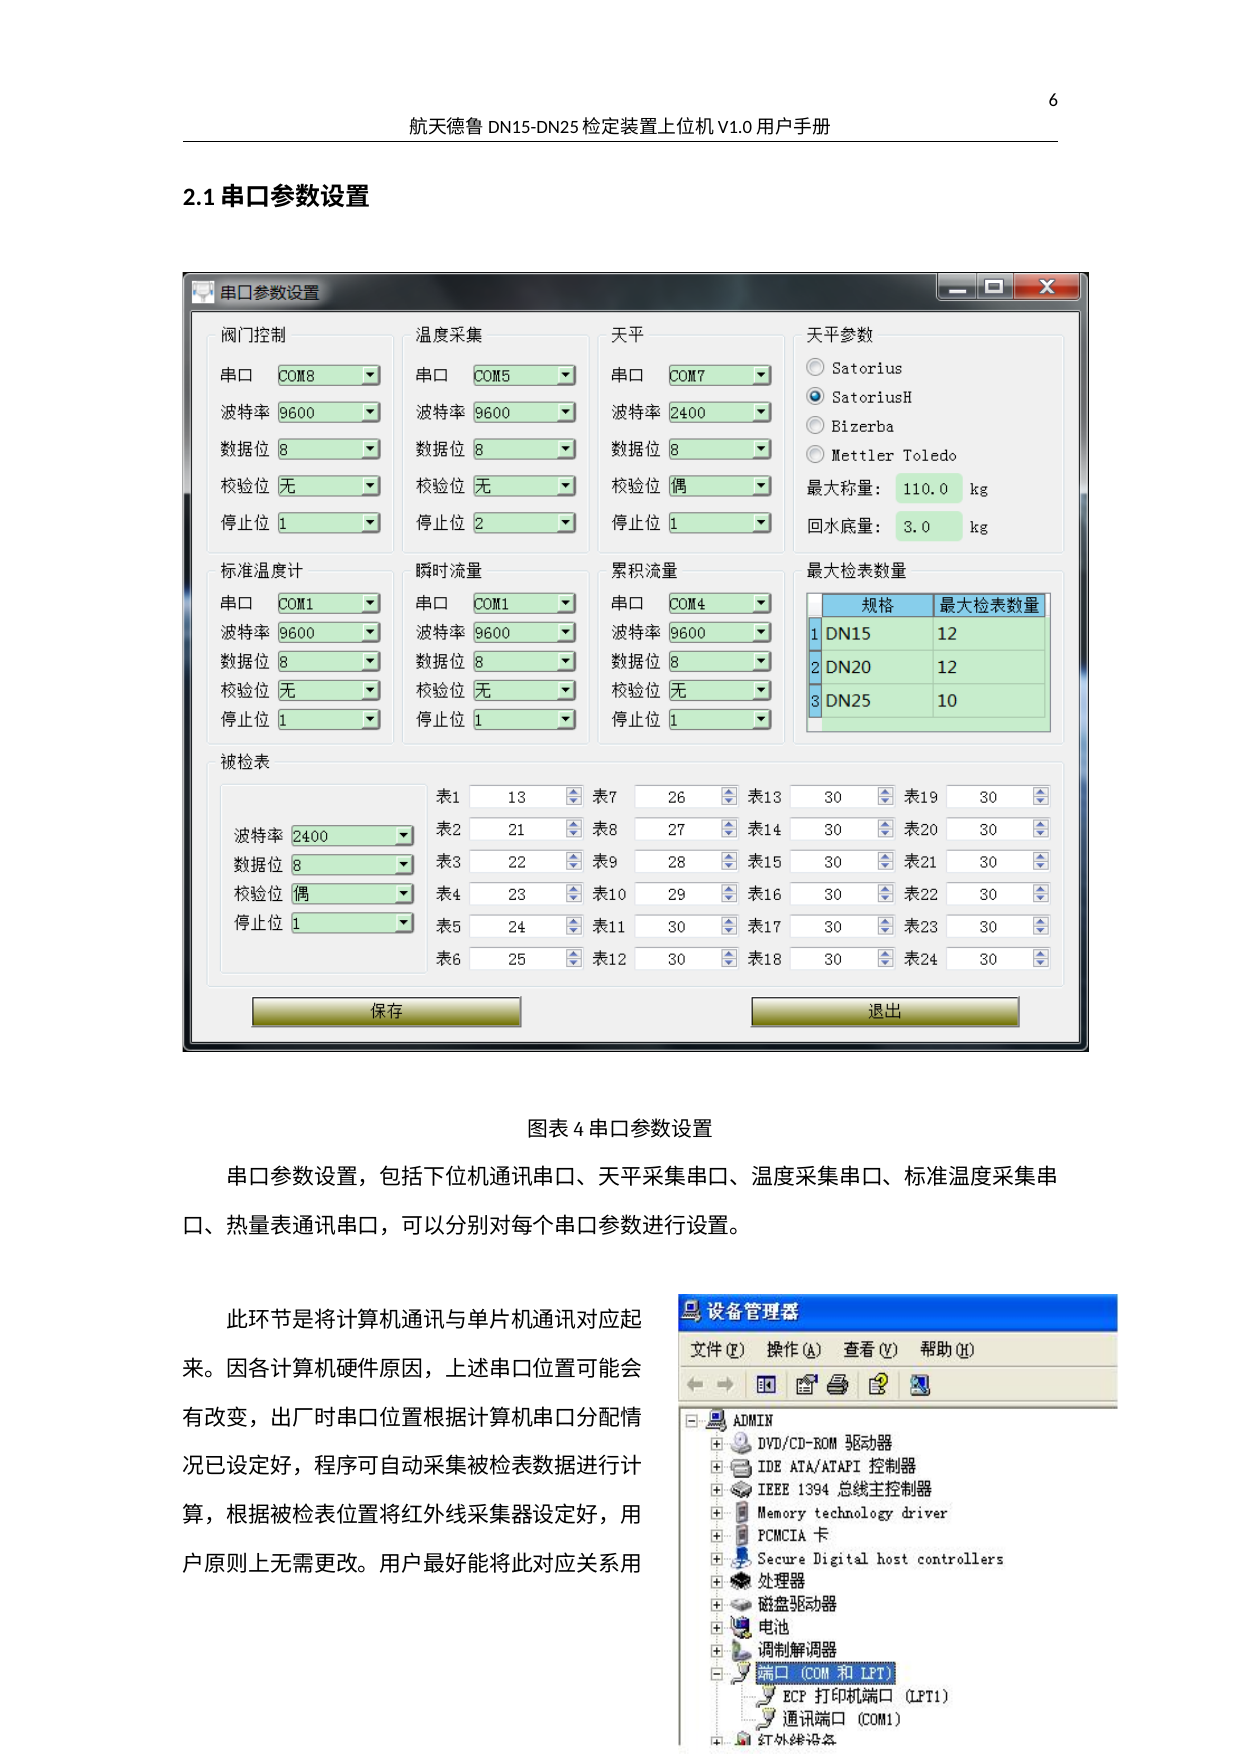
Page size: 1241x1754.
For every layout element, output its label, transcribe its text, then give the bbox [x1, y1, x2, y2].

picture [678, 1294, 1119, 1754]
text 串口参数设置，包括下位机通讯串口、天平采集串口、温度采集串口、标准温度采集串口、热量表通讯串口，可以分别对每个串口参数进行设置。 [183, 1159, 1058, 1240]
subtitle 2.1串口参数设置 [183, 162, 1058, 227]
picture [182, 272, 1089, 1052]
text 图表 4 串口参数设置 [183, 1111, 1058, 1144]
